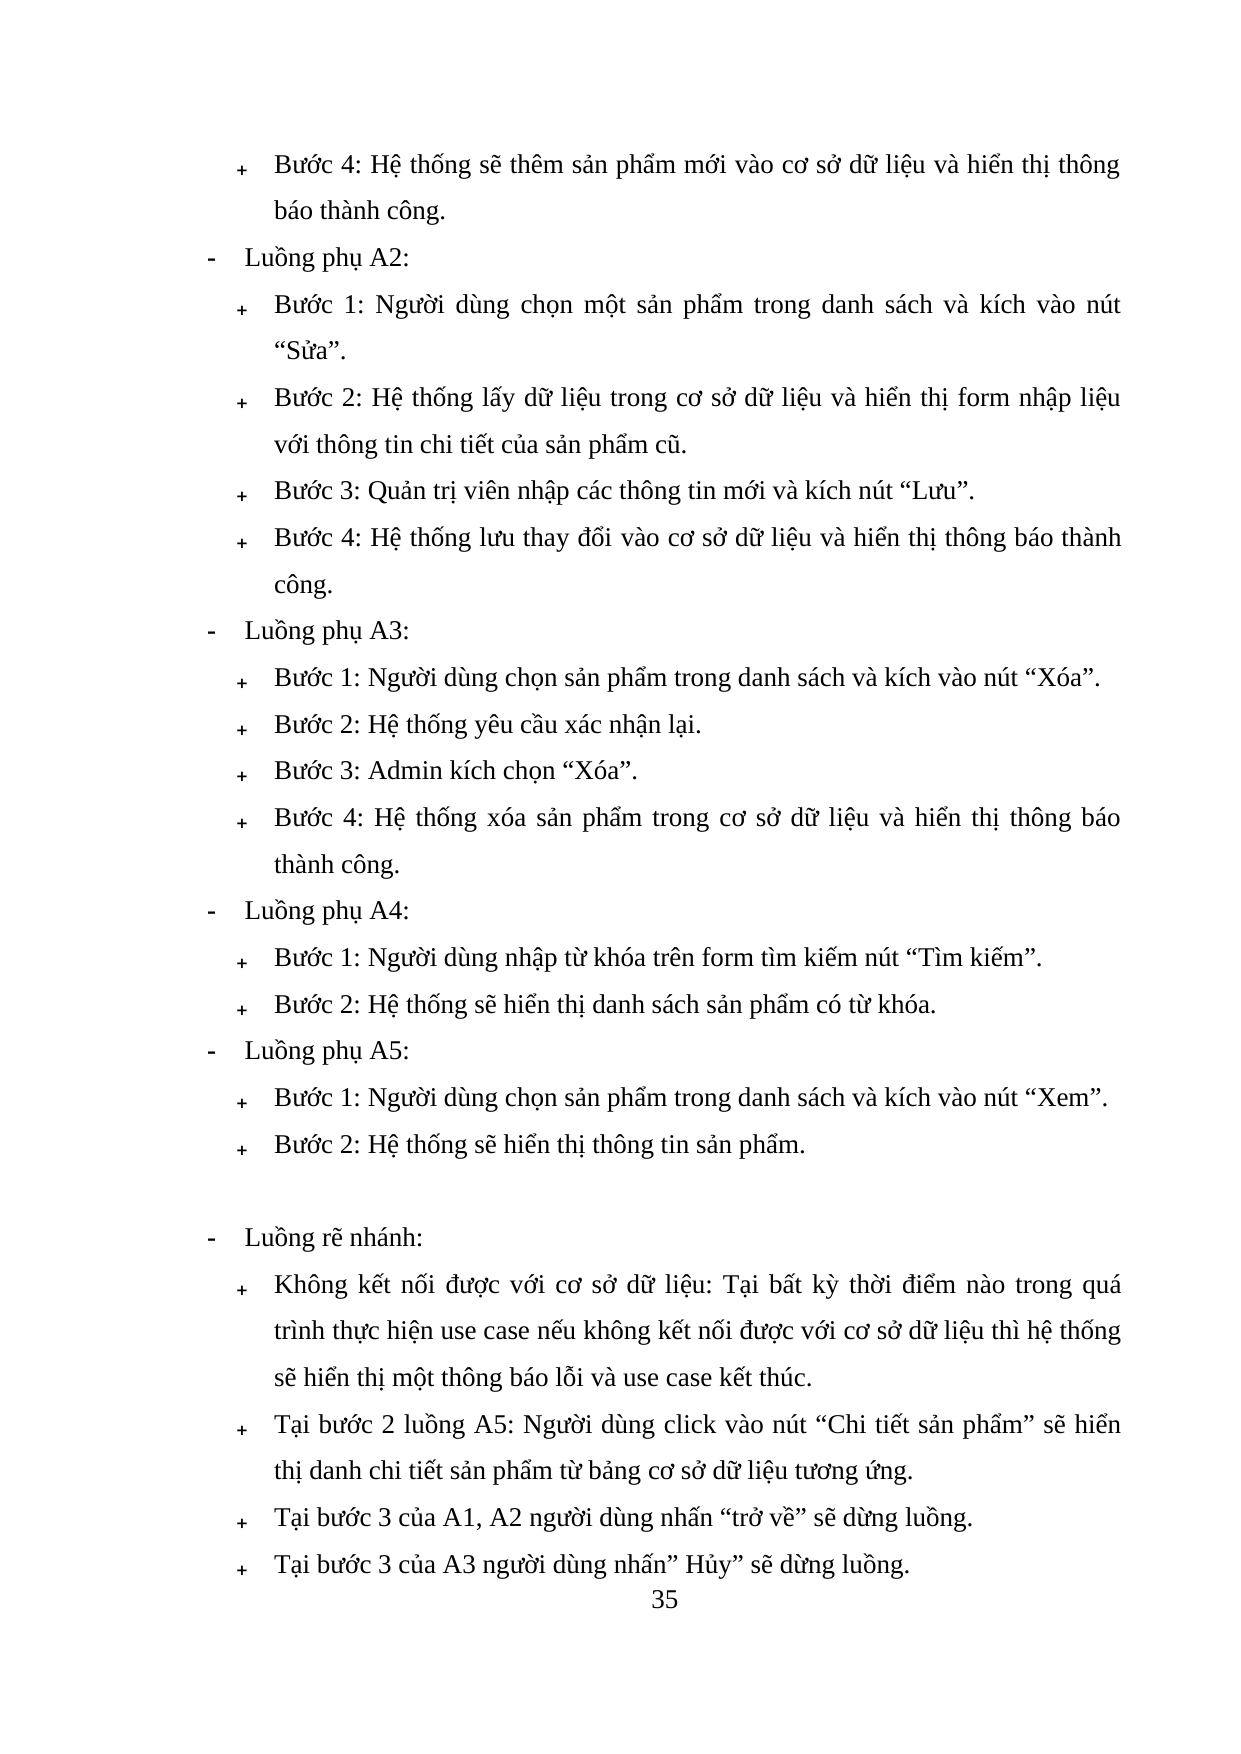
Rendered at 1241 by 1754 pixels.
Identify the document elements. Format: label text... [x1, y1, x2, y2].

list Bước 4: Hệ thống xóa sản phẩm trong cơ sở dữ liệu và hiển thị thông báo thành công. [236, 801, 1122, 879]
list Bước 2: Hệ thống lấy dữ liệu trong cơ sở dữ liệu và hiển thị form nhập liệu với thông tin chi tiết của sản phẩm cũ. [236, 381, 1122, 459]
list Bước 1: Người dùng chọn sản phẩm trong danh sách và kích vào nút “Xóa”. [236, 661, 1122, 692]
list Bước 2: Hệ thống sẽ hiển thị thông tin sản phẩm. [236, 1128, 1122, 1159]
list Tại bước 3 của A1, A2 người dùng nhấn “trở về” sẽ dừng luồng. [236, 1501, 1122, 1532]
list Luồng phụ A4: [207, 894, 1122, 926]
list Bước 3: Admin kích chọn “Xóa”. [236, 754, 1122, 786]
list Luồng phụ A5: [207, 1034, 1122, 1066]
list Bước 4: Hệ thống sẽ thêm sản phẩm mới vào cơ sở dữ liệu và hiển thị thông báo thành công. [236, 148, 1122, 226]
list Tại bước 3 của A3 người dùng nhấn” Hủy” sẽ dừng luồng. [236, 1548, 1122, 1579]
list Bước 3: Quản trị viên nhập các thông tin mới và kích nút “Lưu”. [236, 474, 1122, 506]
list Tại bước 2 luồng A5: Người dùng click vào nút “Chi tiết sản phẩm” sẽ hiển thị danh chi tiết sản phẩm từ bảng cơ sở dữ liệu tương ứng. [236, 1408, 1122, 1486]
list Không kết nối được với cơ sở dữ liệu: Tại bất kỳ thời điểm nào trong quá trình thực hiện use case nếu không kết nối được với cơ sở dữ liệu thì hệ thống sẽ hiển thị một thông báo lỗi và use case kết thúc. [236, 1268, 1122, 1392]
list Luồng rẽ nhánh: [207, 1221, 1122, 1252]
list Bước 2: Hệ thống yêu cầu xác nhận lại. [236, 708, 1122, 739]
list Bước 4: Hệ thống lưu thay đổi vào cơ sở dữ liệu và hiển thị thông báo thành công. [236, 521, 1122, 599]
list Bước 2: Hệ thống sẽ hiển thị danh sách sản phẩm có từ khóa. [236, 988, 1122, 1019]
list Bước 1: Người dùng chọn sản phẩm trong danh sách và kích vào nút “Xem”. [236, 1081, 1122, 1112]
list Bước 1: Người dùng chọn một sản phẩm trong danh sách và kích vào nút “Sửa”. [236, 288, 1122, 366]
list Luồng phụ A3: [207, 614, 1122, 646]
list Bước 1: Người dùng nhập từ khóa trên form tìm kiếm nút “Tìm kiếm”. [236, 941, 1122, 972]
list Luồng phụ A2: [207, 241, 1122, 272]
